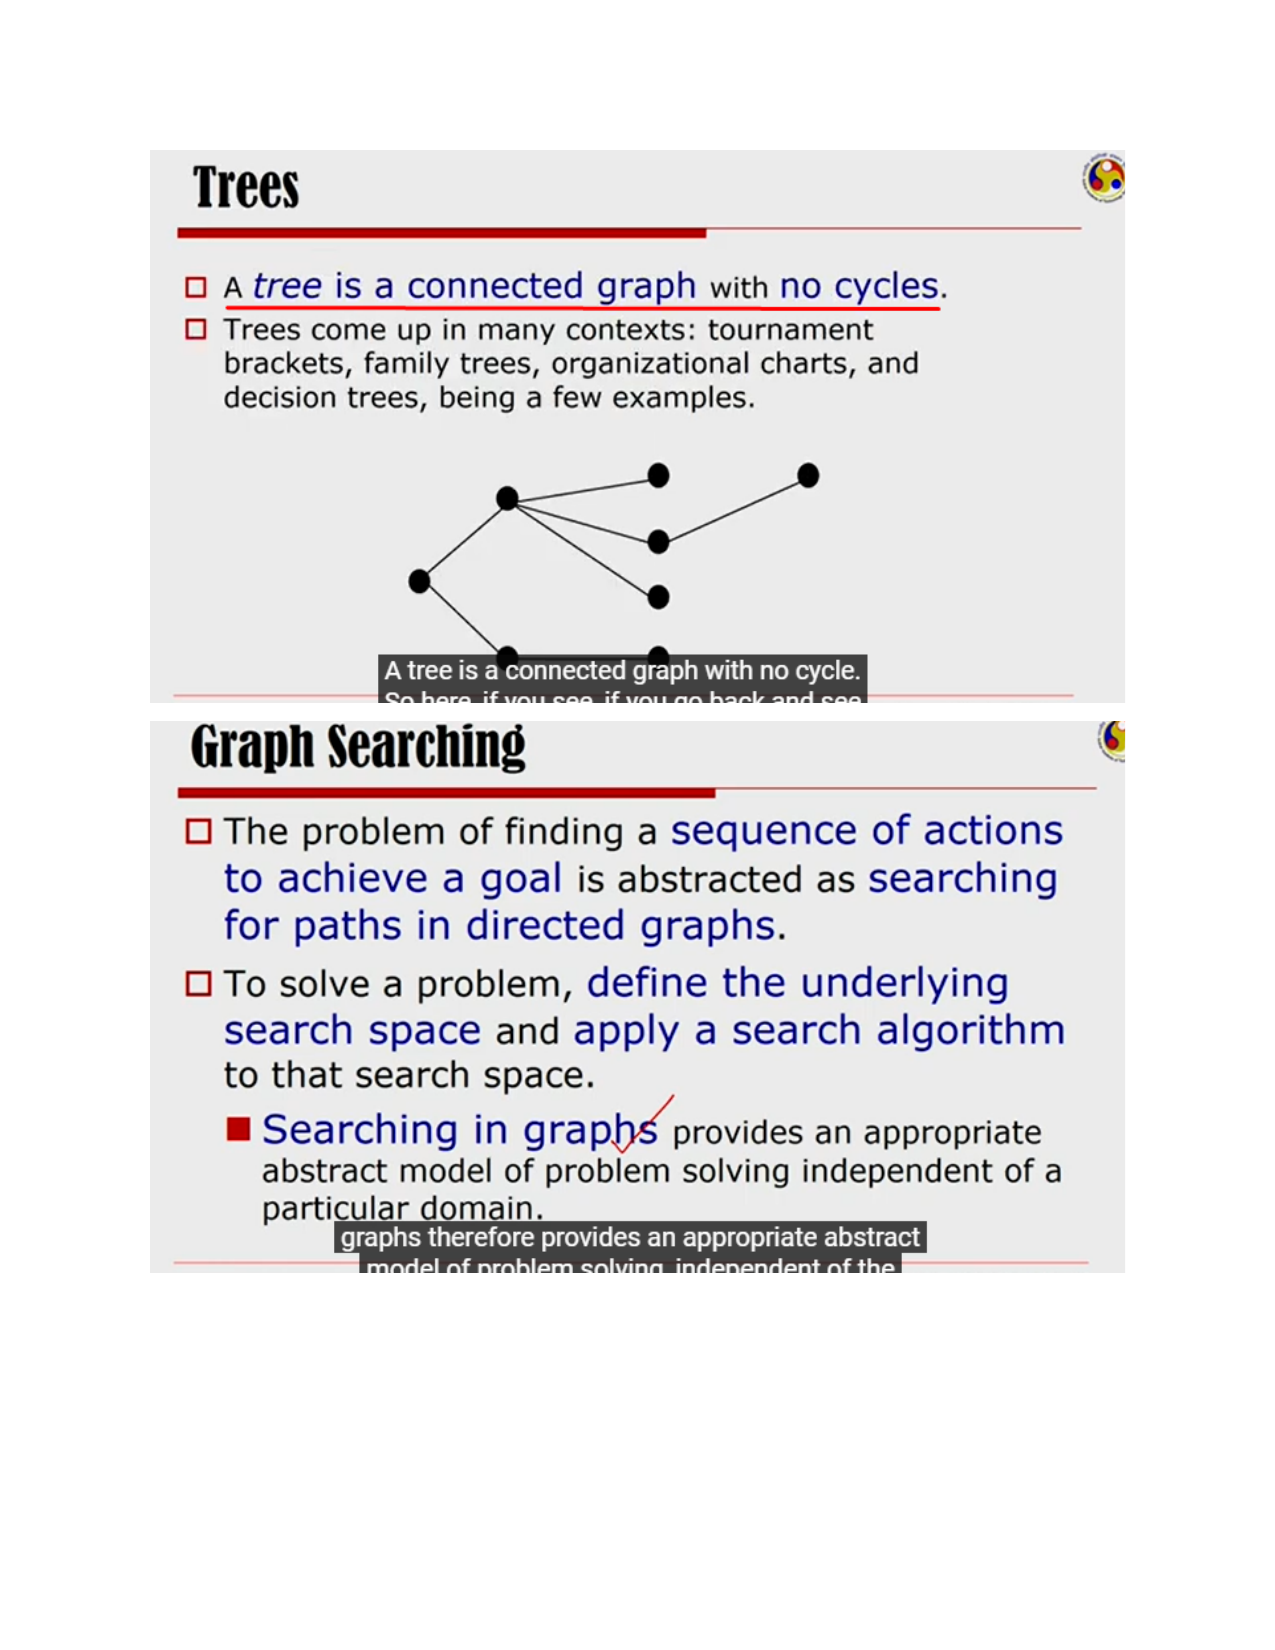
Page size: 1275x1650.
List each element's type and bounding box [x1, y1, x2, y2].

picture [150, 721, 1125, 1273]
picture [150, 150, 1125, 703]
